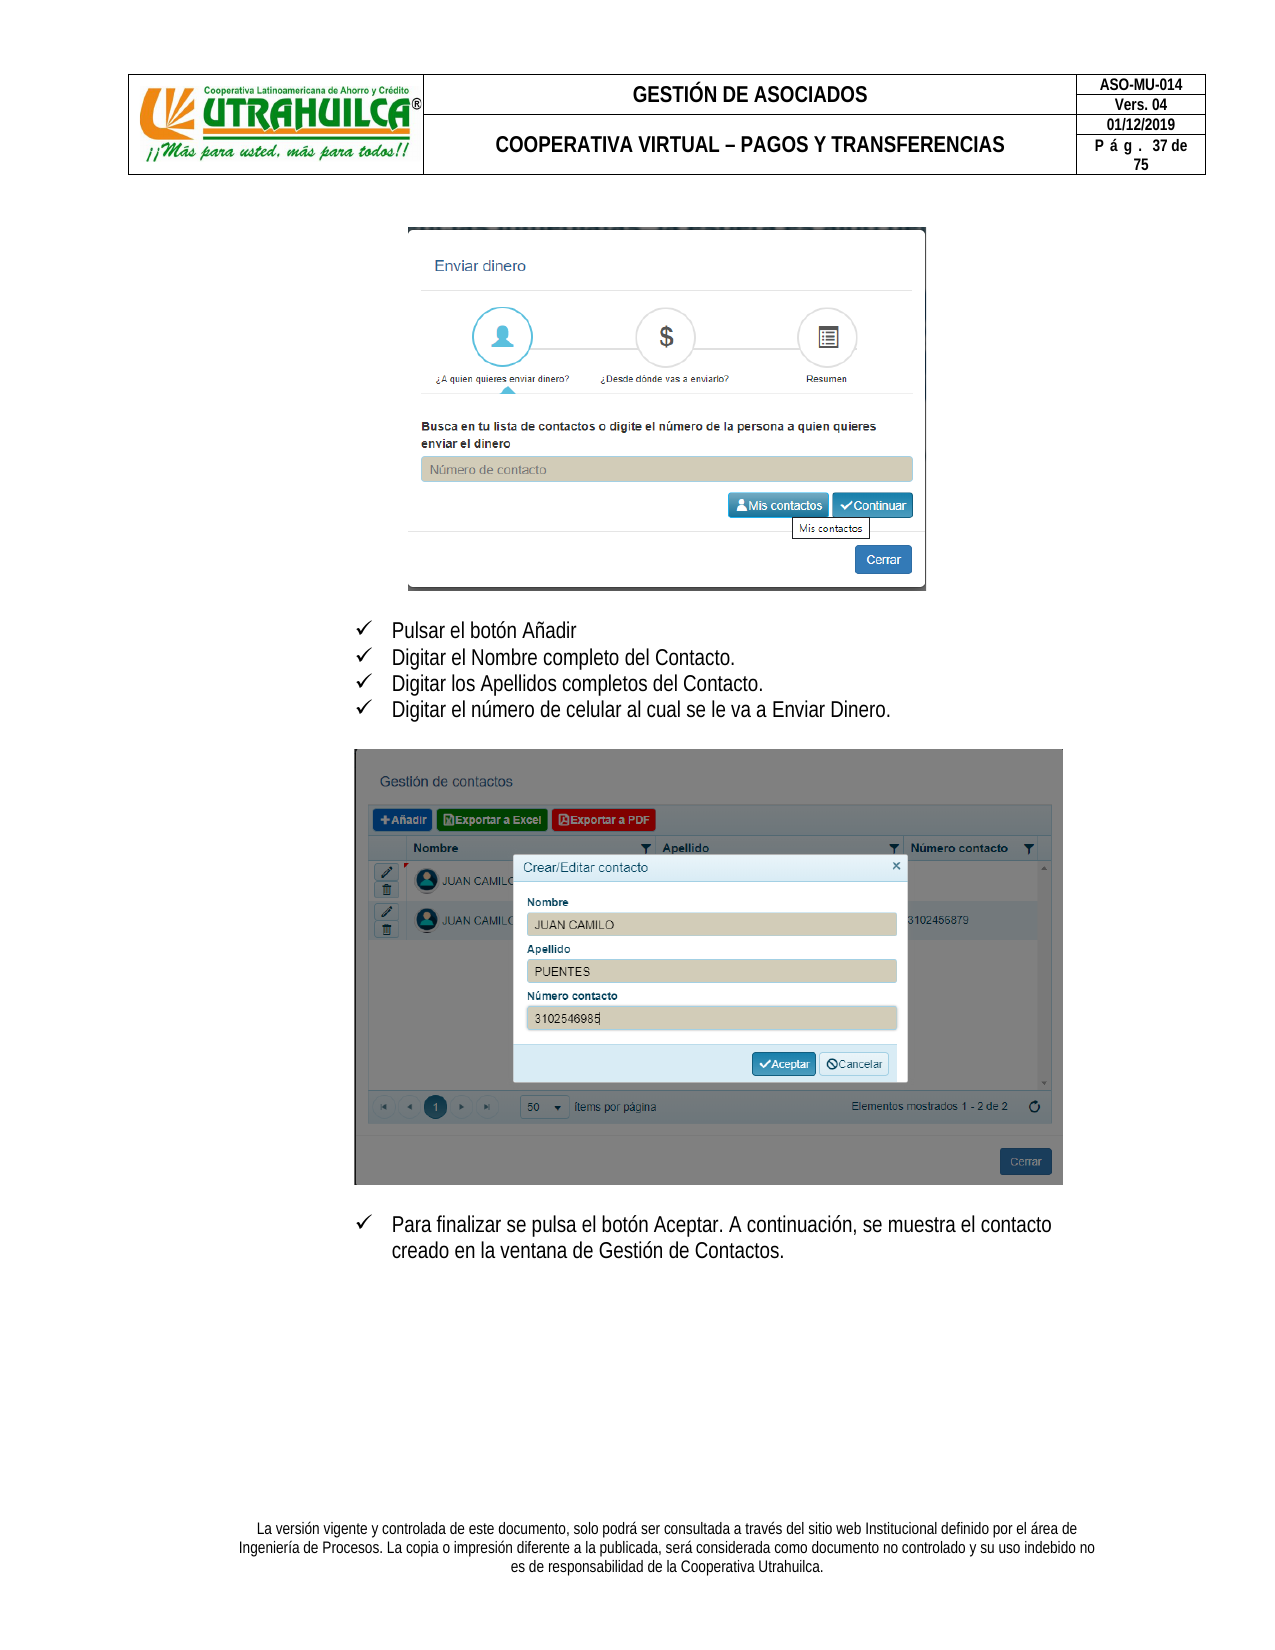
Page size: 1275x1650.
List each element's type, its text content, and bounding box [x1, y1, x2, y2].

list Digitar los Apellidos completos del Contacto. [354, 670, 1098, 696]
list Pulsar el botón Añadir [354, 617, 1098, 644]
list Digitar el Nombre completo del Contacto. [354, 644, 1098, 670]
picture [408, 227, 927, 591]
list Digitar el número de celular al cual se le va a Enviar Dinero. [354, 696, 1098, 723]
picture [139, 86, 422, 162]
list Para finalizar se pulsa el botón Aceptar. A continuación, se muestra el contacto creado en la ventana de Gestión de Contactos. [354, 1211, 1098, 1263]
picture [354, 749, 1063, 1185]
